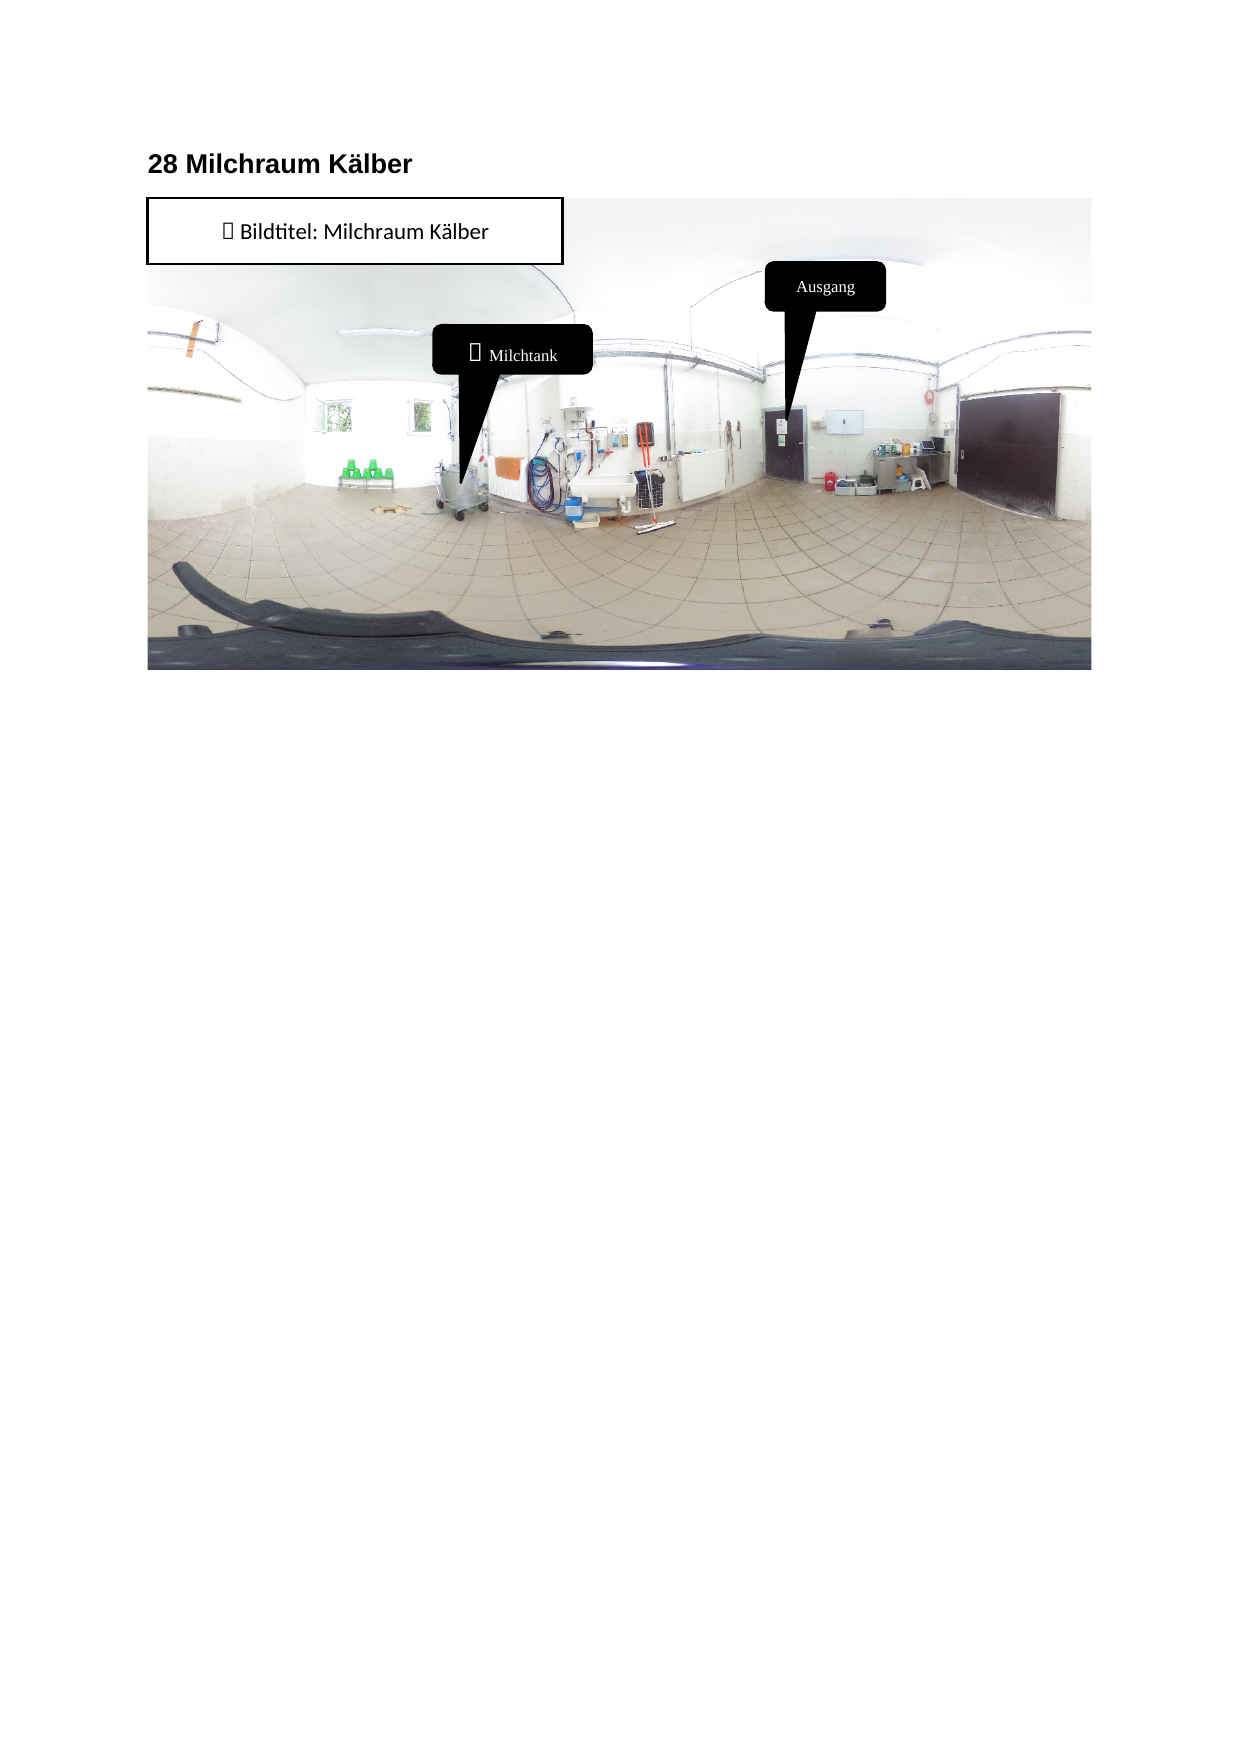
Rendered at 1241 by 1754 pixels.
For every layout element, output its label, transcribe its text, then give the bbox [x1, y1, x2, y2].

picture [147, 198, 1092, 670]
text 28 Milchraum Kälber [148, 148, 1093, 179]
